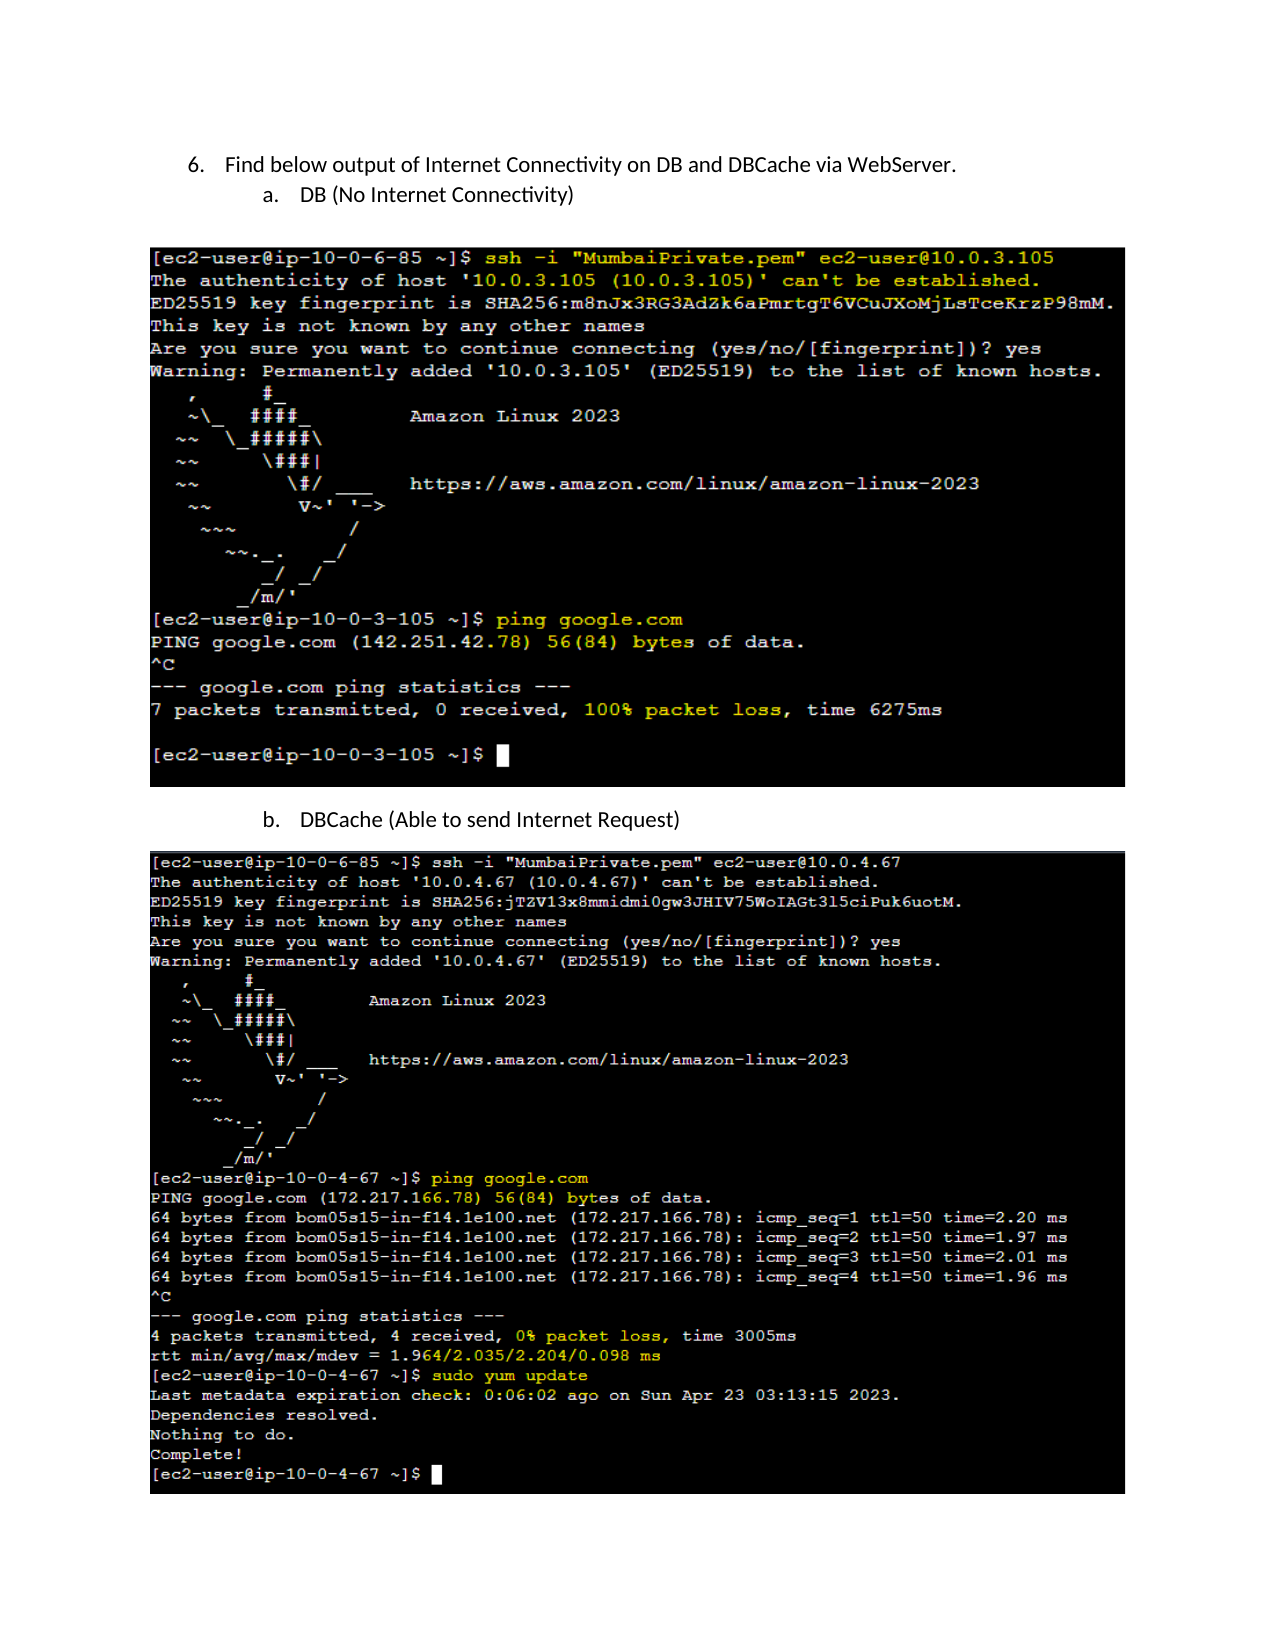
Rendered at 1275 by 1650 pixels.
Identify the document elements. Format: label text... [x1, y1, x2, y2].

picture [150, 851, 1125, 1494]
picture [150, 226, 1125, 787]
list DBCache (Able to send Internet Request) [262, 805, 1125, 833]
list Find below output of Internet Connectivity on DB and DBCache via WebServer. [187, 150, 1125, 178]
list DB (No Internet Connectivity) [262, 180, 1125, 208]
